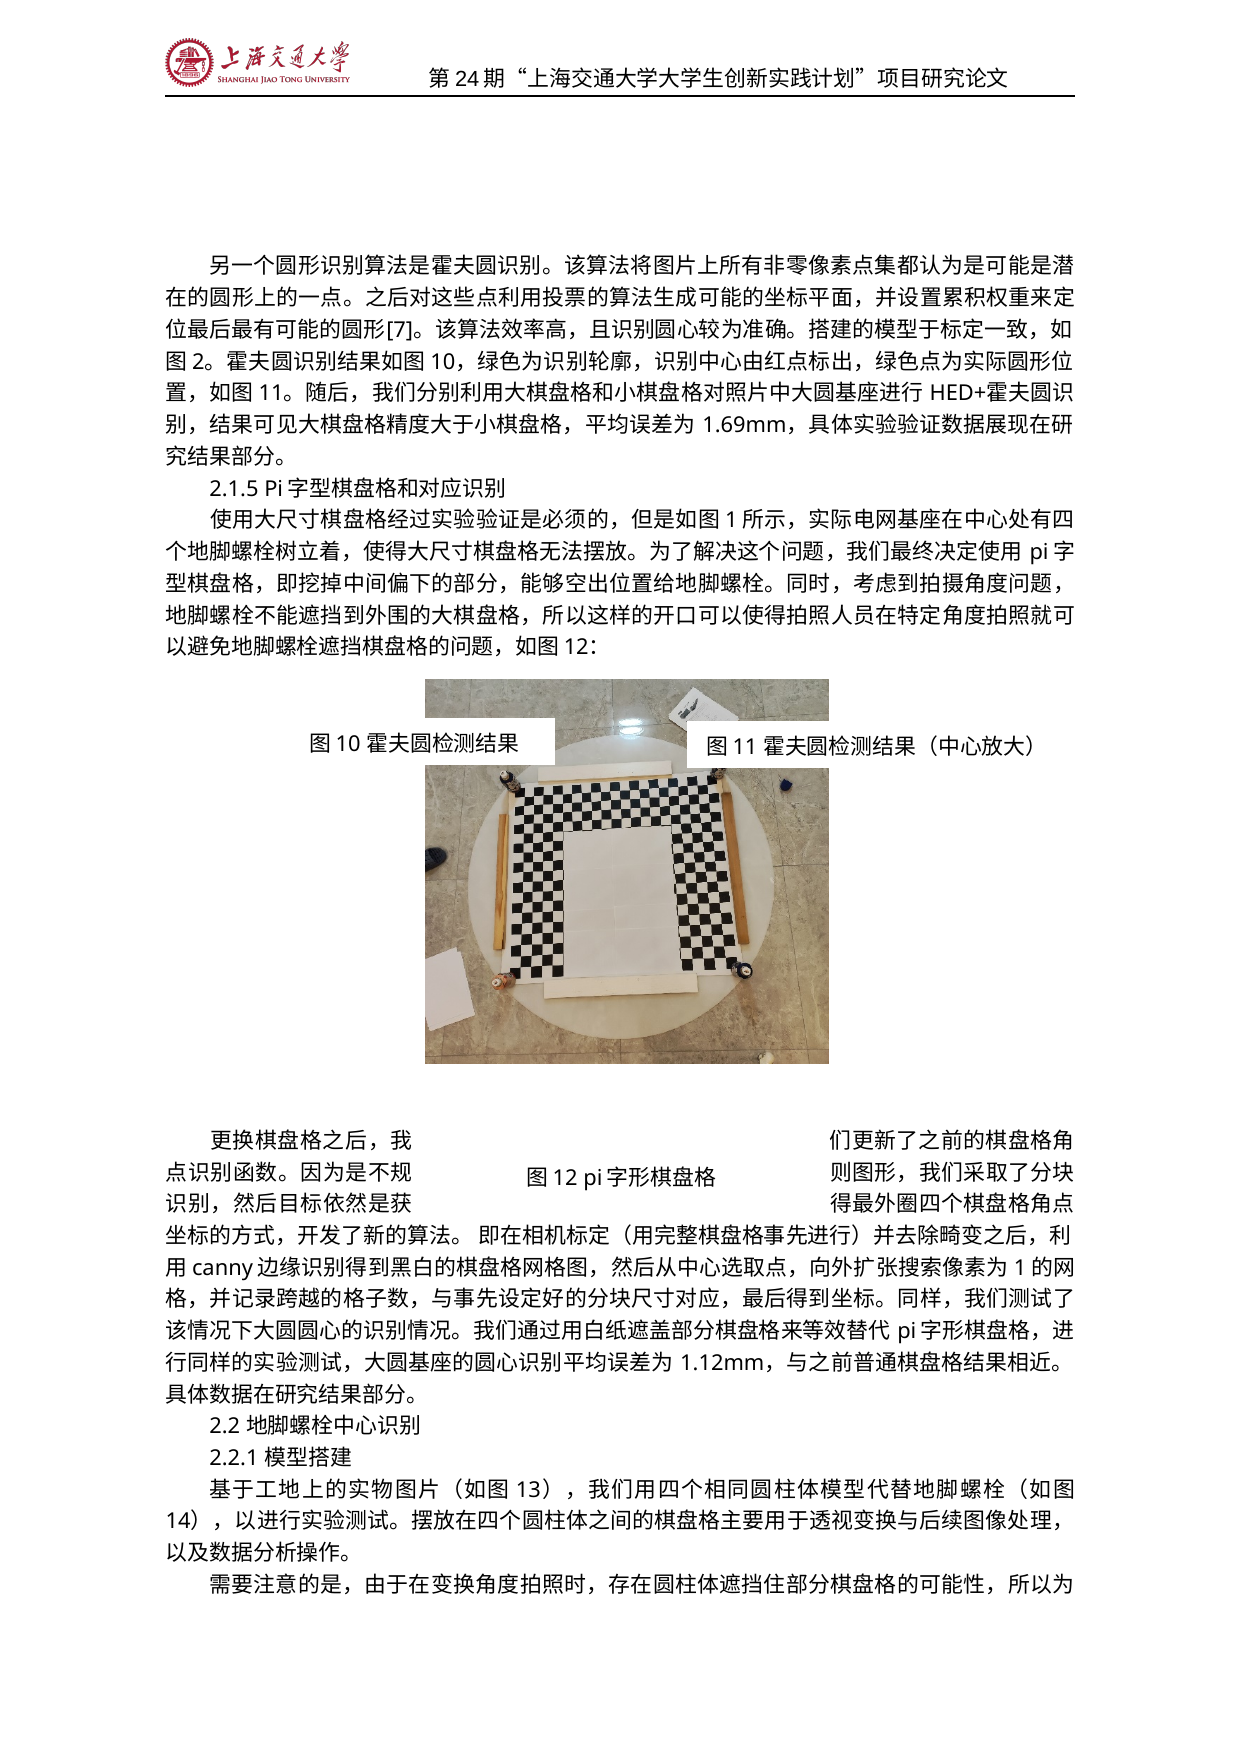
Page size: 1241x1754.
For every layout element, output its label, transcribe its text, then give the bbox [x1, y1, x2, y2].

text 2.1.5 Pi字型棋盘格和对应识别 [165, 471, 1075, 502]
picture [425, 679, 829, 1064]
text 更换棋盘格之后，我们更新了之前的棋盘格角点识别函数。因为是不规则图形，我们采取了分块识别，然后目标依然是获得最外圈四个棋盘格角点坐标的方式，开发了新的算法。 即在相机标定（用完整棋盘格事先进行）并去除畸变之后，利用canny边缘识别得到黑白的棋盘格网格图，然后从中心选取点，向外扩张搜索像素为1的网格，并记录跨越的格子数，与事先设定好的分块尺寸对应，最后得到坐标。同样，我们测试了该情况下大圆圆心的识别情况。我们通过用白纸遮盖部分棋盘格来等效替代pi字形棋盘格，进行同样的实验测试，大圆基座的圆心识别平均误差为1.12mm，与之前普通棋盘格结果相近。具体数据在研究结果部分。 [165, 1123, 1075, 1408]
text 使用大尺寸棋盘格经过实验验证是必须的，但是如图1所示，实际电网基座在中心处有四个地脚螺栓树立着，使得大尺寸棋盘格无法摆放。为了解决这个问题，我们最终决定使用pi字型棋盘格，即挖掉中间偏下的部分，能够空出位置给地脚螺栓。同时，考虑到拍摄角度问题，地脚螺栓不能遮挡到外围的大棋盘格，所以这样的开口可以使得拍照人员在特定角度拍照就可以避免地脚螺栓遮挡棋盘格的问题，如图12： [165, 502, 1075, 661]
text 基于工地上的实物图片（如图13），我们用四个相同圆柱体模型代替地脚螺栓（如图14），以进行实验测试。摆放在四个圆柱体之间的棋盘格主要用于透视变换与后续图像处理，以及数据分析操作。 [165, 1472, 1075, 1567]
text 2.2 地脚螺栓中心识别 [165, 1408, 1075, 1440]
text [165, 1567, 1075, 1599]
text 2.2.1 模型搭建 [165, 1440, 1075, 1472]
text 另一个圆形识别算法是霍夫圆识别。该算法将图片上所有非零像素点集都认为是可能是潜在的圆形上的一点。之后对这些点利用投票的算法生成可能的坐标平面，并设置累积权重来定位最后最有可能的圆形[7]。该算法效率高，且识别圆心较为准确。搭建的模型于标定一致，如图2。霍夫圆识别结果如图10，绿色为识别轮廓，识别中心由红点标出，绿色点为实际圆形位置，如图11。随后，我们分别利用大棋盘格和小棋盘格对照片中大圆基座进行HED+霍夫圆识别，结果可见大棋盘格精度大于小棋盘格，平均误差为1.69mm，具体实验验证数据展现在研究结果部分。 [165, 248, 1075, 471]
picture [165, 38, 350, 87]
